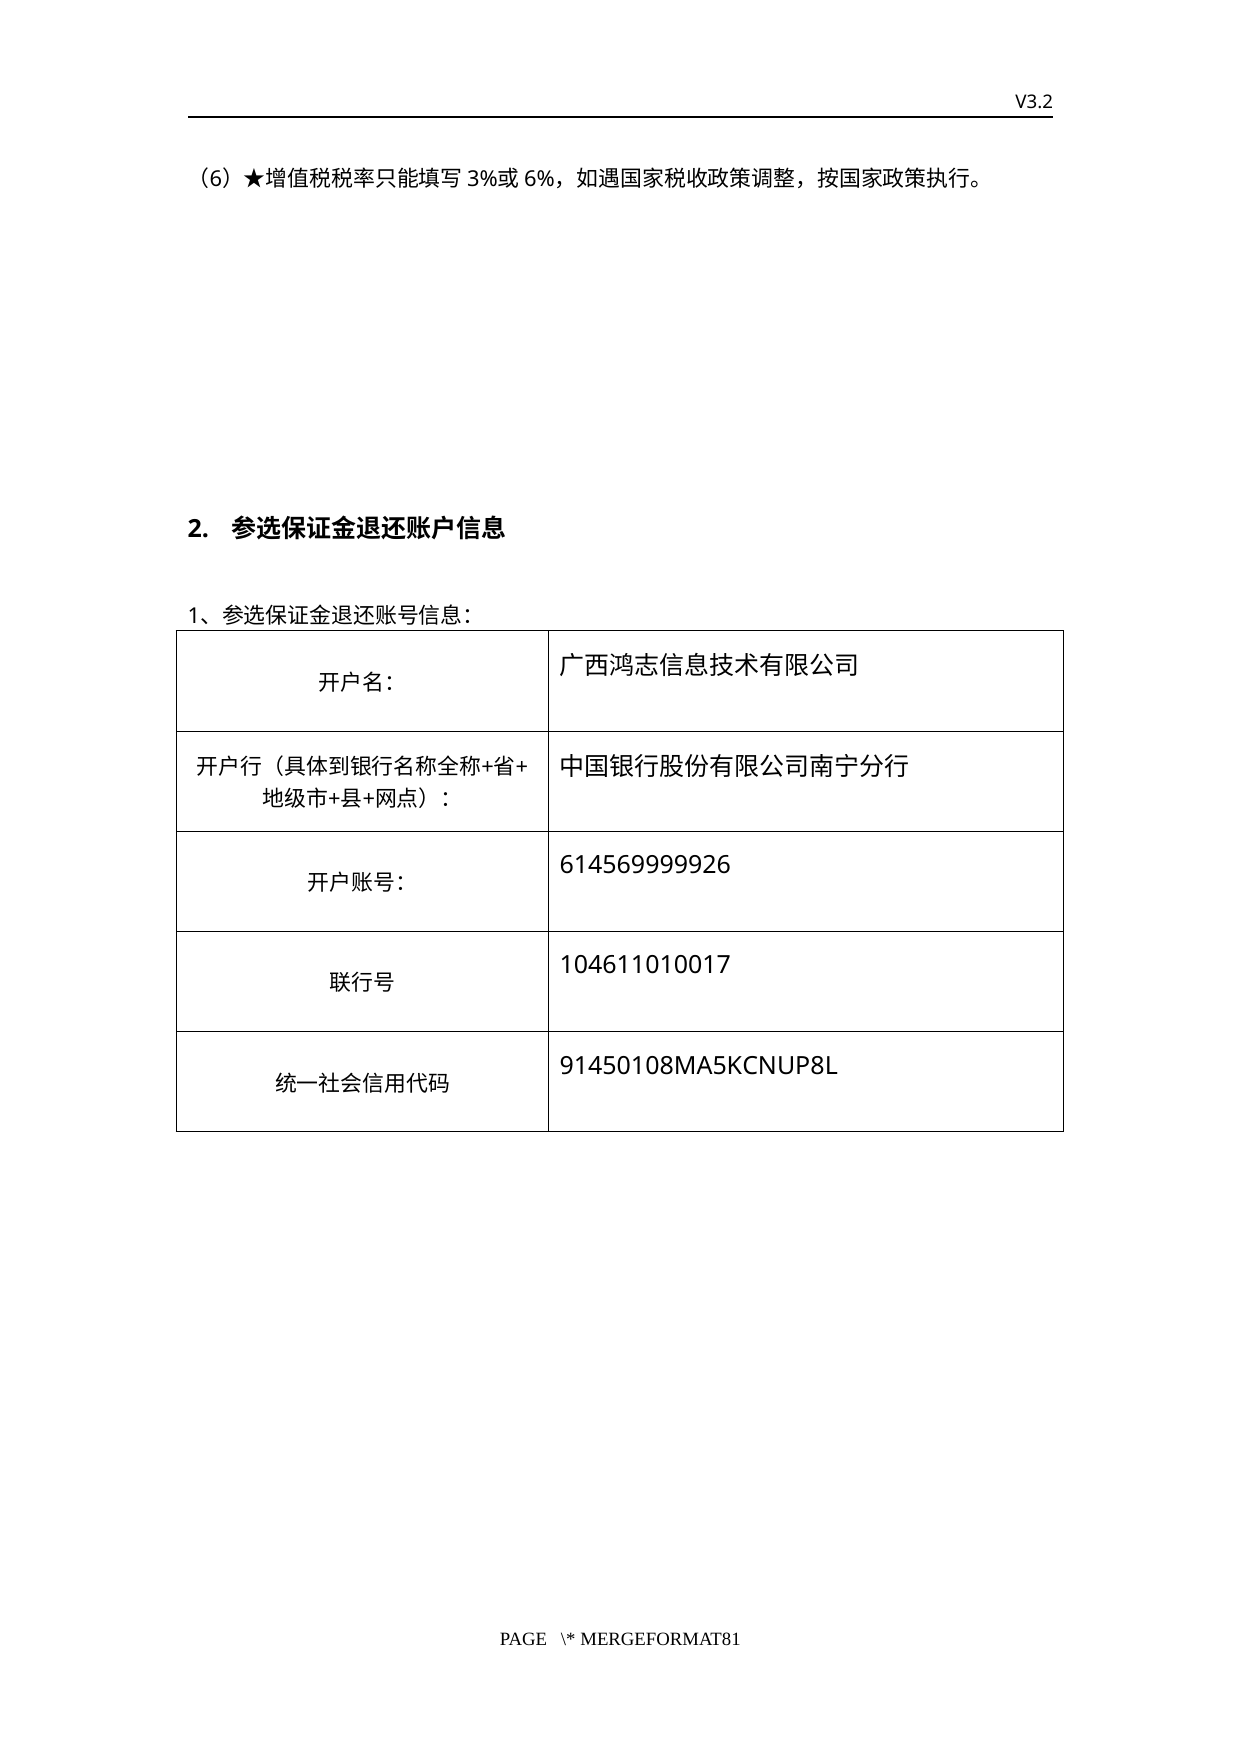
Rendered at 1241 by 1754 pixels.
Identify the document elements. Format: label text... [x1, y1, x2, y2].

table_header 开户名： [177, 631, 548, 731]
table_cell 614569999926 [549, 832, 1063, 931]
table_cell 91450108MA5KCNUP8L [549, 1032, 1063, 1131]
table_cell 中国银行股份有限公司南宁分行 [549, 732, 1063, 831]
table_header 广西鸿志信息技术有限公司 [549, 631, 1063, 731]
text （6）★增值税税率只能填写3%或6%，如遇国家税收政策调整，按国家政策执行。 [187, 161, 1053, 193]
text 1、参选保证金退还账号信息： [187, 598, 1053, 630]
table_cell 联行号 [177, 932, 548, 1031]
table_cell 统一社会信用代码 [177, 1032, 548, 1131]
title 参选保证金退还账户信息 [187, 494, 1053, 559]
table_cell 开户行（具体到银行名称全称+省+地级市+县+网点）： [177, 732, 548, 831]
table_cell 开户账号： [177, 832, 548, 931]
table_cell 104611010017 [549, 932, 1063, 1031]
